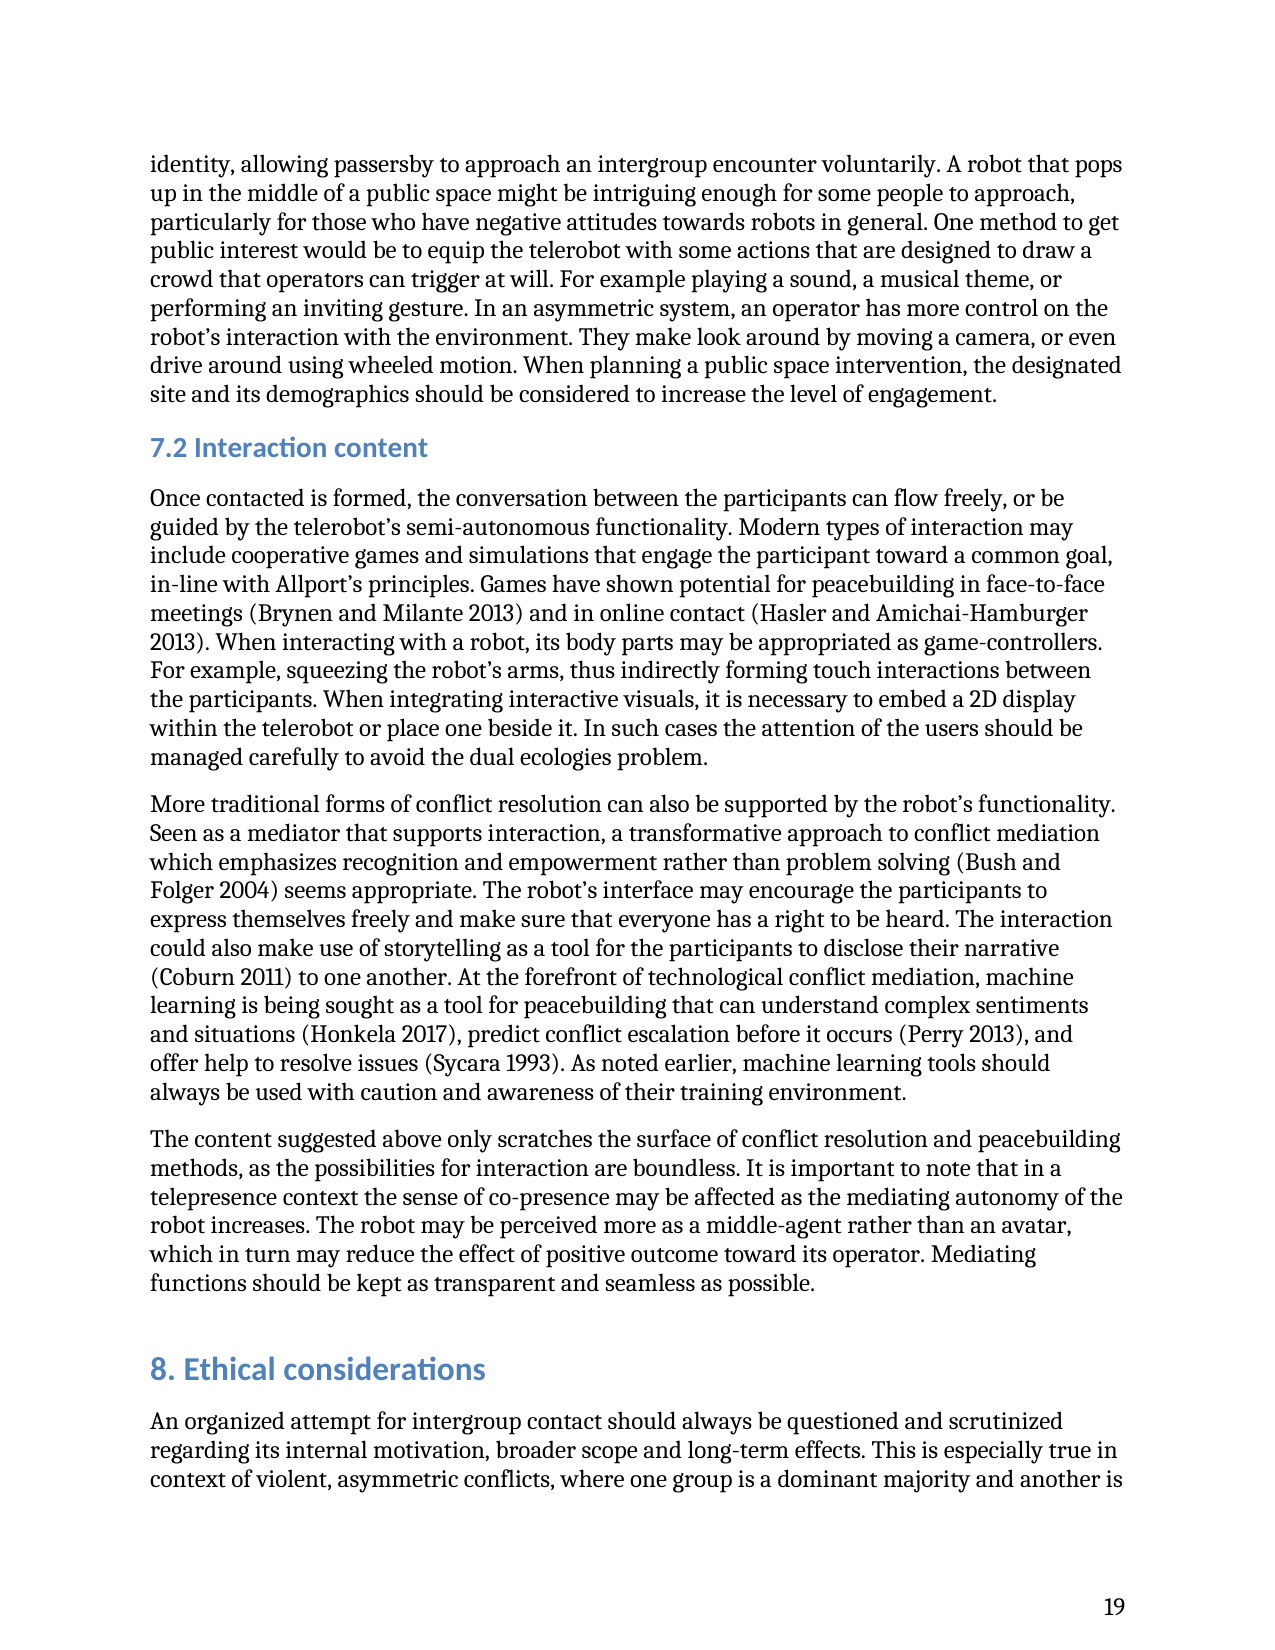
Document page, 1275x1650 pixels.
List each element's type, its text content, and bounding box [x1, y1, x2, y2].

text More traditional forms of conflict resolution can also be supported by the robot’s functionality. Seen as a mediator that supports interaction, a transformative approach to conflict mediation which emphasizes recognition and empowerment rather than problem solving (Bush and Folger 2004) seems appropriate. The robot’s interface may encourage the participants to express themselves freely and make sure that everyone has a right to be heard. The interaction could also make use of storytelling as a tool for the participants to disclose their narrative (Coburn 2011) to one another. At the forefront of technological conflict mediation, machine learning is being sought as a tool for peacebuilding that can understand complex sentiments and situations (Honkela 2017), predict conflict escalation before it occurs (Perry 2013), and offer help to resolve issues (Sycara 1993). As noted earlier, machine learning tools should always be used with caution and awareness of their training environment. [150, 790, 1125, 1106]
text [150, 150, 1125, 409]
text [150, 1407, 1125, 1493]
subtitle 8. Ethical considerations [150, 1348, 1125, 1388]
text Once contacted is formed, the conversation between the participants can flow freely, or be guided by the telerobot’s semi-autonomous functionality. Modern types of interaction may include cooperative games and simulations that engage the participant toward a common goal, in-line with Allport’s principles. Games have shown potential for peacebuilding in face-to-face meetings (Brynen and Milante 2013) and in online contact (Hasler and Amichai-Hamburger 2013). When interacting with a robot, its body parts may be appropriated as game-controllers. For example, squeezing the robot’s arms, thus indirectly forming touch interactions between the participants. When integrating interactive visuals, it is necessary to embed a 2D display within the telerobot or place one beside it. In such cases the attention of the users should be managed carefully to avoid the dual ecologies problem. [150, 484, 1125, 771]
subtitle 7.2 Interaction content [150, 429, 1125, 465]
text The content suggested above only scratches the surface of conflict resolution and peacebuilding methods, as the possibilities for interaction are boundless. It is important to note that in a telepresence context the sense of co-presence may be affected as the mediating autonomy of the robot increases. The robot may be perceived more as a middle-agent rather than an avatar, which in turn may reduce the effect of positive outcome toward its operator. Mediating functions should be kept as transparent and seamless as possible. [150, 1125, 1125, 1298]
